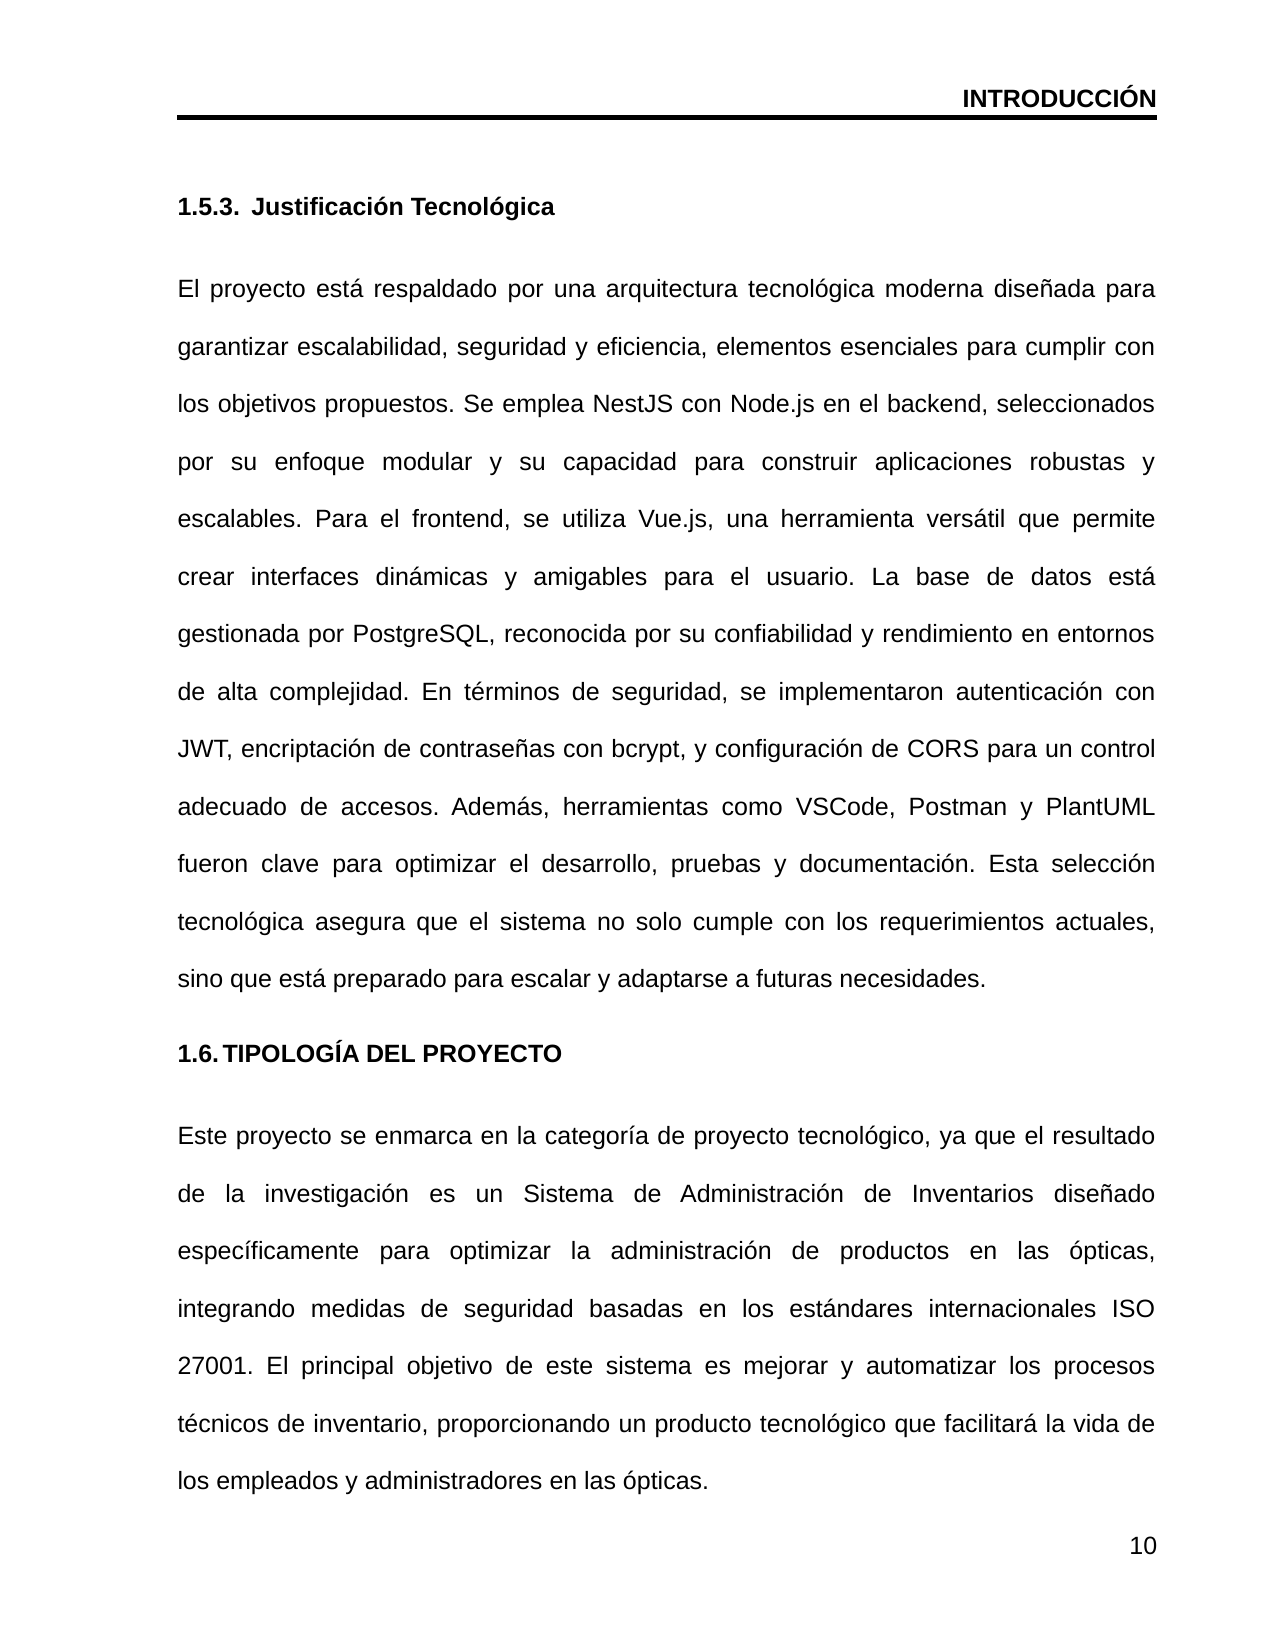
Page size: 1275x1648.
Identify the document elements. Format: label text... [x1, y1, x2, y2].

text El proyecto está respaldado por una arquitectura tecnológica moderna diseñada para garantizar escalabilidad, seguridad y eficiencia, elementos esenciales para cumplir con los objetivos propuestos. Se emplea NestJS con Node.js en el backend, seleccionados por su enfoque modular y su capacidad para construir aplicaciones robustas y escalables. Para el frontend, se utiliza Vue.js, una herramienta versátil que permite crear interfaces dinámicas y amigables para el usuario. La base de datos está gestionada por PostgreSQL, reconocida por su confiabilidad y rendimiento en entornos de alta complejidad. En términos de seguridad, se implementaron autenticación con JWT, encriptación de contraseñas con bcrypt, y configuración de CORS para un control adecuado de accesos. Además, herramientas como VSCode, Postman y PlantUML fueron clave para optimizar el desarrollo, pruebas y documentación. Esta selección tecnológica asegura que el sistema no solo cumple con los requerimientos actuales, sino que está preparado para escalar y adaptarse a futuras necesidades. [177, 274, 1157, 993]
subtitle TIPOLOGÍA DEL PROYECTO [177, 1039, 1157, 1067]
text Este proyecto se enmarca en la categoría de proyecto tecnológico, ya que el resultado de la investigación es un Sistema de Administración de Inventarios diseñado específicamente para optimizar la administración de productos en las ópticas, integrando medidas de seguridad basadas en los estándares internacionales ISO 27001. El principal objetivo de este sistema es mejorar y automatizar los procesos técnicos de inventario, proporcionando un producto tecnológico que facilitará la vida de los empleados y administradores en las ópticas. [177, 1121, 1157, 1495]
subtitle Justificación Tecnológica [177, 192, 1157, 221]
